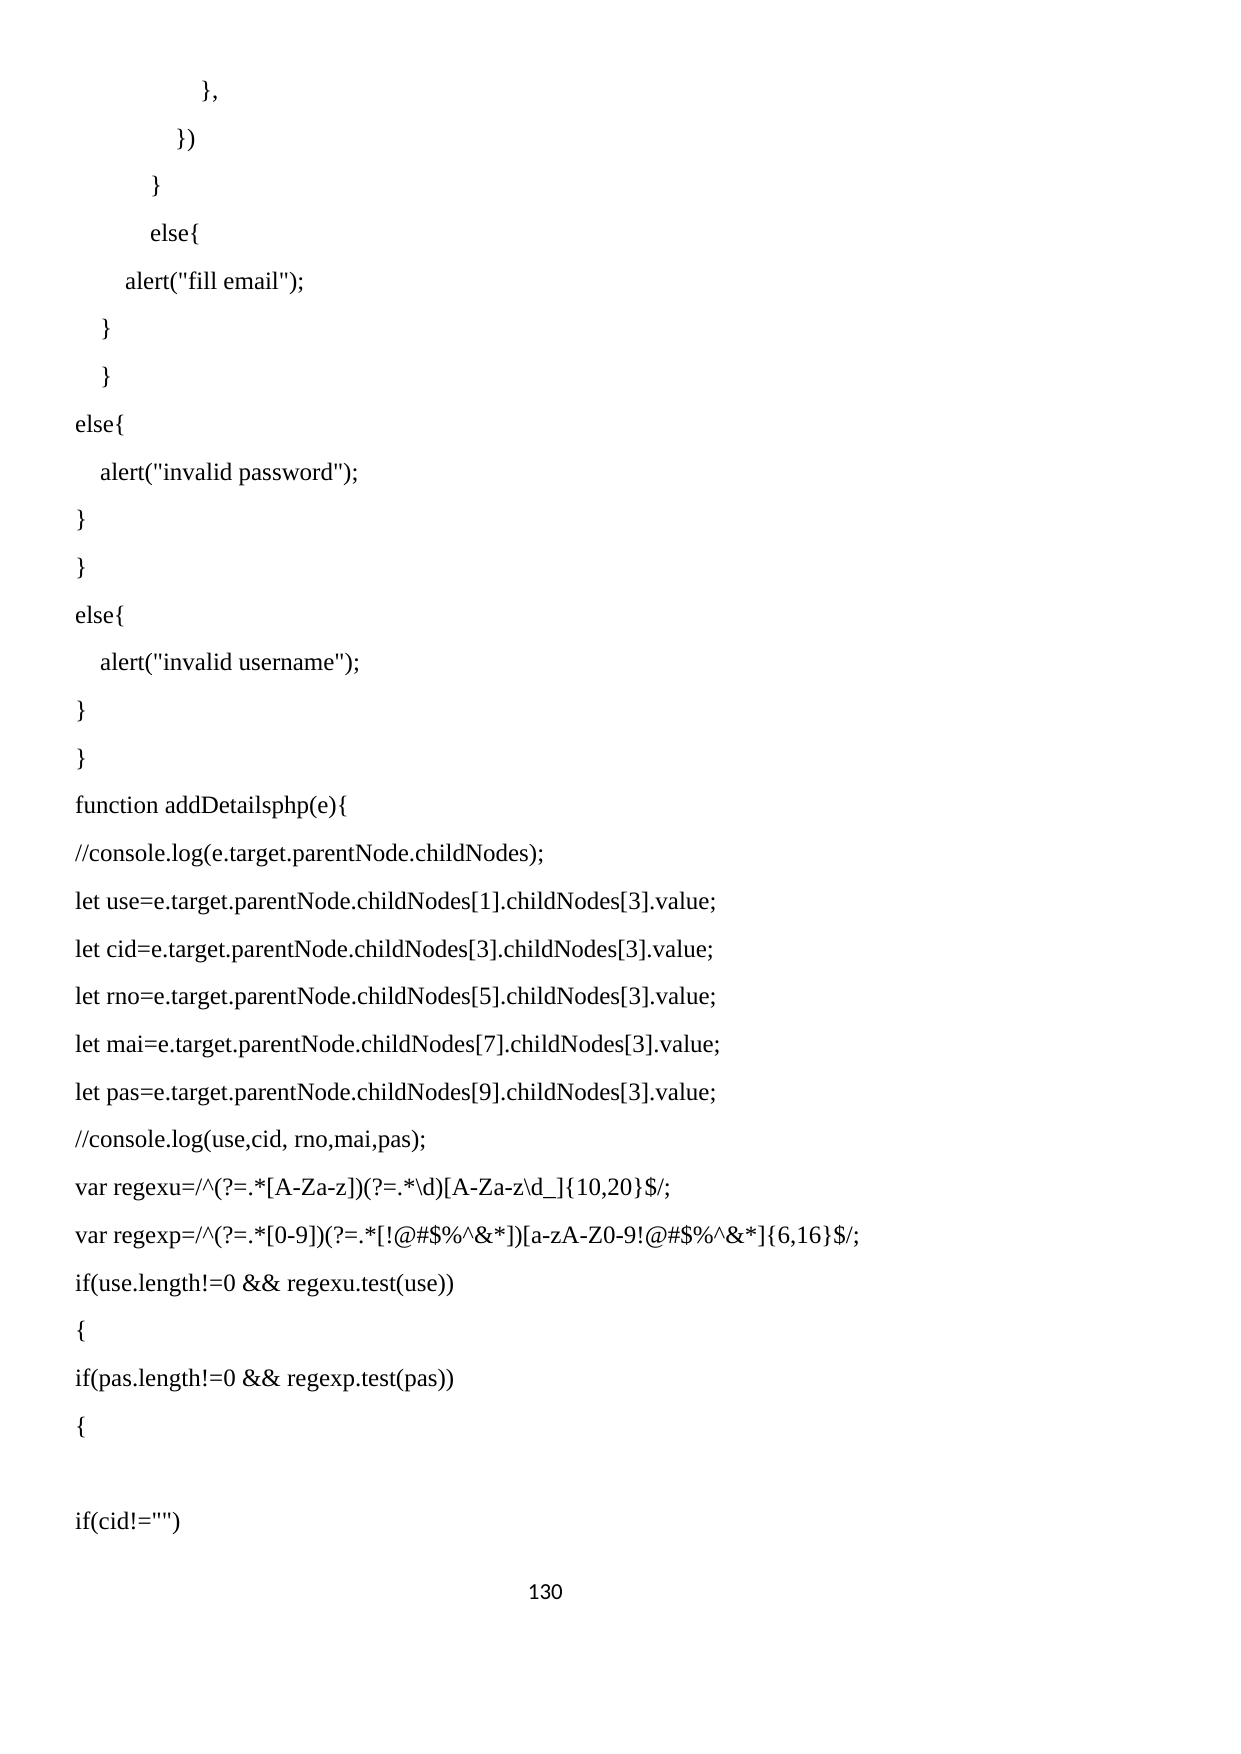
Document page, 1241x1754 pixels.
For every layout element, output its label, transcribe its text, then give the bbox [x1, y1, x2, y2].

text else{ [75, 409, 1015, 438]
text alert("fill email"); [75, 266, 1015, 294]
text { [75, 1411, 1015, 1439]
text } [75, 313, 1015, 342]
text else{ [75, 218, 1015, 247]
text } [75, 552, 1015, 581]
text }, [75, 75, 1015, 104]
text } [75, 170, 1015, 199]
text var regexp=/^(?=.*[0-9])(?=.*[!@#$%^&*])[a-zA-Z0-9!@#$%^&*]{6,16}$/; [75, 1220, 1015, 1249]
text if(use.length!=0 && regexu.test(use)) [75, 1268, 1015, 1296]
text let mai=e.target.parentNode.childNodes[7].childNodes[3].value; [75, 1029, 1015, 1058]
text //console.log(use,cid, rno,mai,pas); [75, 1124, 1015, 1153]
text } [75, 695, 1015, 724]
text }) [75, 123, 1015, 151]
text let cid=e.target.parentNode.childNodes[3].childNodes[3].value; [75, 934, 1015, 962]
text if(cid!="") [75, 1506, 1015, 1535]
text var regexu=/^(?=.*[A-Za-z])(?=.*\d)[A-Za-z\d_]{10,20}$/; [75, 1172, 1015, 1201]
text { [75, 1315, 1015, 1344]
text function addDetailsphp(e){ [75, 791, 1015, 819]
text } [75, 504, 1015, 533]
text else{ [75, 600, 1015, 628]
text let rno=e.target.parentNode.childNodes[5].childNodes[3].value; [75, 981, 1015, 1010]
text } [75, 743, 1015, 772]
text if(pas.length!=0 && regexp.test(pas)) [75, 1363, 1015, 1392]
text alert("invalid username"); [75, 647, 1015, 676]
text alert("invalid password"); [75, 457, 1015, 485]
text } [75, 361, 1015, 390]
text let use=e.target.parentNode.childNodes[1].childNodes[3].value; [75, 886, 1015, 915]
text //console.log(e.target.parentNode.childNodes); [75, 838, 1015, 867]
text let pas=e.target.parentNode.childNodes[9].childNodes[3].value; [75, 1077, 1015, 1106]
